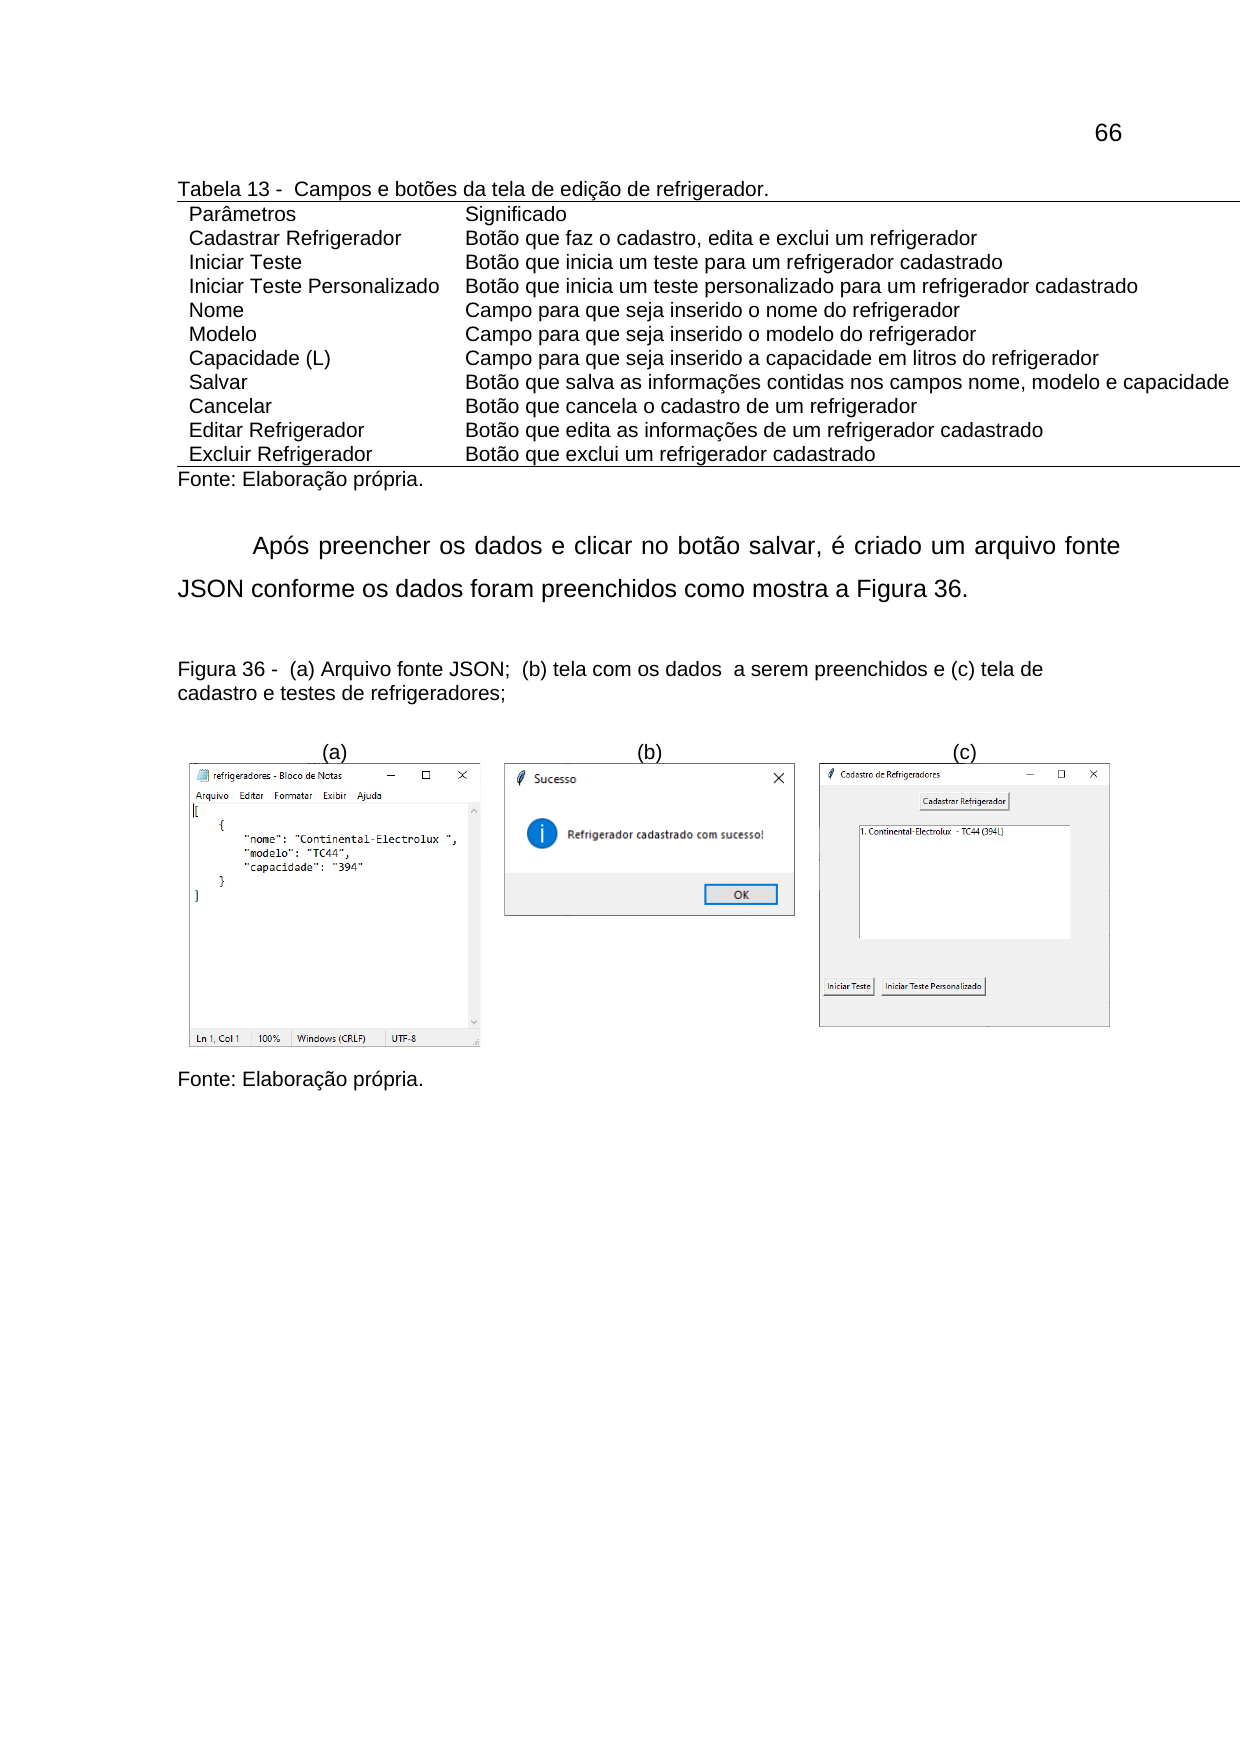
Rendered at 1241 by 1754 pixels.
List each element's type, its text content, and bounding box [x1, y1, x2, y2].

picture [189, 763, 481, 1047]
picture [504, 763, 795, 916]
text Fonte: Elaboração própria. [177, 467, 1122, 491]
subtitle Figura 36 - (a) Arquivo fonte JSON; (b) tela com os dados a serem preenchidos e (c) tela de cadastro e testes de refrigeradores; [177, 656, 1122, 704]
subtitle Tabela 13 - Campos e botões da tela de edição de refrigerador. [177, 177, 1122, 201]
text Fonte: Elaboração própria. [177, 1067, 1122, 1091]
text Após preencher os dados e clicar no botão salvar, é criado um arquivo fonte JSON conforme os dados foram preenchidos como mostra a Figura 36. [177, 531, 1122, 603]
picture [819, 763, 1110, 1027]
